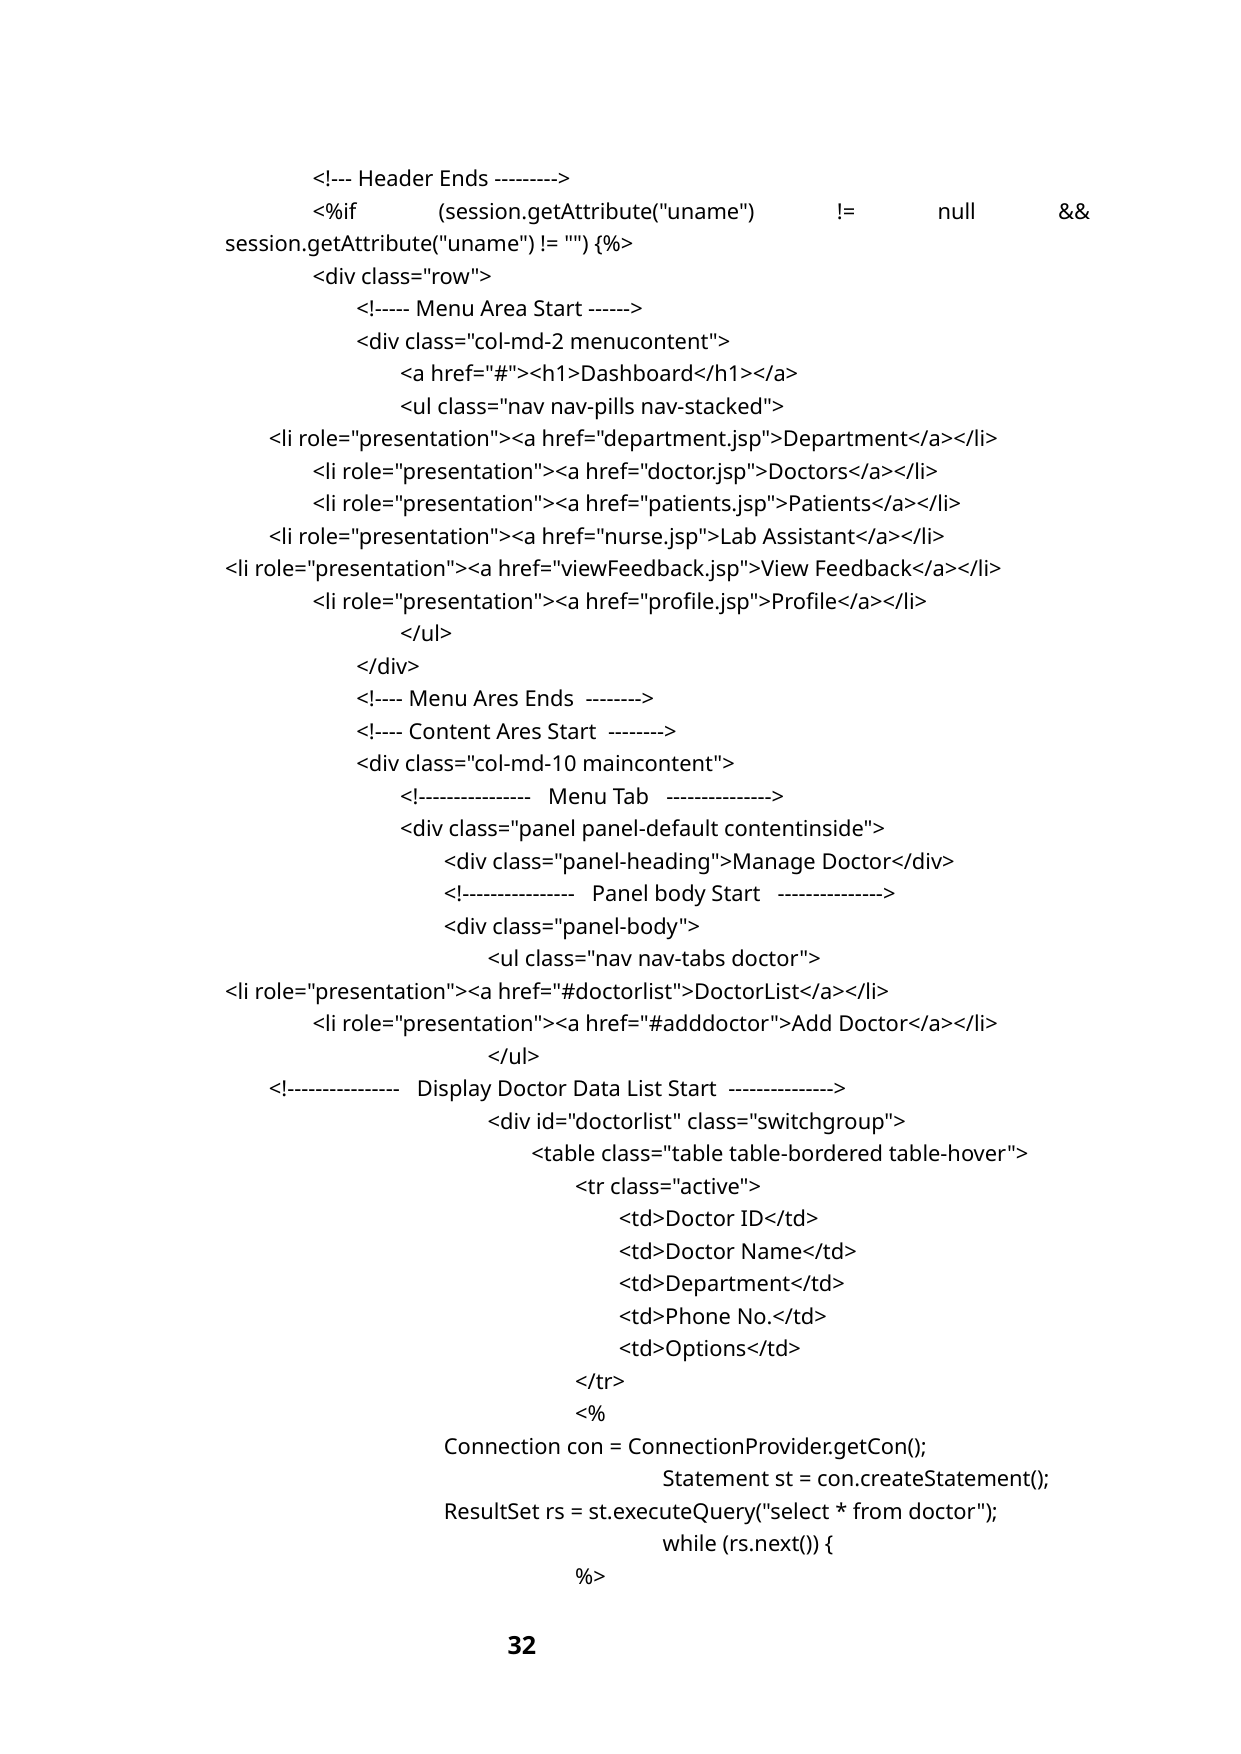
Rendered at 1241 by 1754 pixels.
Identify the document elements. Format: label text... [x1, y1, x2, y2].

text </ul> [225, 617, 1090, 649]
text </div> [225, 649, 1090, 682]
text <div class="col-md-10 maincontent"> [225, 747, 1090, 779]
text <div id="doctorlist" class="switchgroup"> [225, 1104, 1090, 1137]
text <li role="presentation"><a href="doctor.jsp">Doctors</a></li> [225, 454, 1090, 487]
text Connection con = ConnectionProvider.getCon(); [225, 1429, 1090, 1462]
text <!----- Menu Area Start ------> [225, 292, 1090, 324]
text <!---------------- Menu Tab ---------------> [225, 779, 1090, 812]
text <td>Phone No.</td> [225, 1299, 1090, 1332]
text %> [225, 1559, 1090, 1592]
text <li role="presentation"><a href="viewFeedback.jsp">View Feedback</a></li> [225, 552, 1090, 584]
text ResultSet rs = st.executeQuery("select * from doctor"); [225, 1494, 1090, 1527]
text <li role="presentation"><a href="patients.jsp">Patients</a></li> [225, 487, 1090, 519]
text <li role="presentation"><a href="profile.jsp">Profile</a></li> [225, 584, 1090, 617]
text <td>Doctor Name</td> [225, 1234, 1090, 1267]
text <td>Options</td> [225, 1332, 1090, 1364]
text <div class="row"> [225, 259, 1090, 292]
text Statement st = con.createStatement(); [225, 1462, 1090, 1494]
text while (rs.next()) { [225, 1527, 1090, 1559]
text <li role="presentation"><a href="#doctorlist">DoctorList</a></li> [225, 974, 1090, 1007]
text <li role="presentation"><a href="nurse.jsp">Lab Assistant</a></li> [225, 519, 1090, 552]
text <div class="panel-body"> [225, 909, 1090, 942]
text <!--- Header Ends ---------> [225, 162, 1090, 194]
text <td>Doctor ID</td> [225, 1202, 1090, 1234]
text <div class="panel-heading">Manage Doctor</div> [225, 844, 1090, 877]
text <!---------------- Display Doctor Data List Start ---------------> [225, 1072, 1090, 1104]
text <li role="presentation"><a href="#adddoctor">Add Doctor</a></li> [225, 1007, 1090, 1039]
text <a href="#"><h1>Dashboard</h1></a> [225, 357, 1090, 389]
text <% [225, 1397, 1090, 1429]
text <ul class="nav nav-tabs doctor"> [225, 942, 1090, 974]
text <!---------------- Panel body Start ---------------> [225, 877, 1090, 909]
text <tr class="active"> [225, 1169, 1090, 1202]
text </tr> [225, 1364, 1090, 1397]
text <%if (session.getAttribute("uname") != null && session.getAttribute("uname") != "") {%> [225, 194, 1090, 259]
text <!---- Menu Ares Ends --------> [225, 682, 1090, 714]
text </ul> [225, 1039, 1090, 1072]
text <div class="panel panel-default contentinside"> [225, 812, 1090, 844]
text <li role="presentation"><a href="department.jsp">Department</a></li> [225, 422, 1090, 454]
text <div class="col-md-2 menucontent"> [225, 324, 1090, 357]
text <!---- Content Ares Start --------> [225, 714, 1090, 747]
text <td>Department</td> [225, 1267, 1090, 1299]
text <table class="table table-bordered table-hover"> [225, 1137, 1090, 1169]
text <ul class="nav nav-pills nav-stacked"> [225, 389, 1090, 422]
